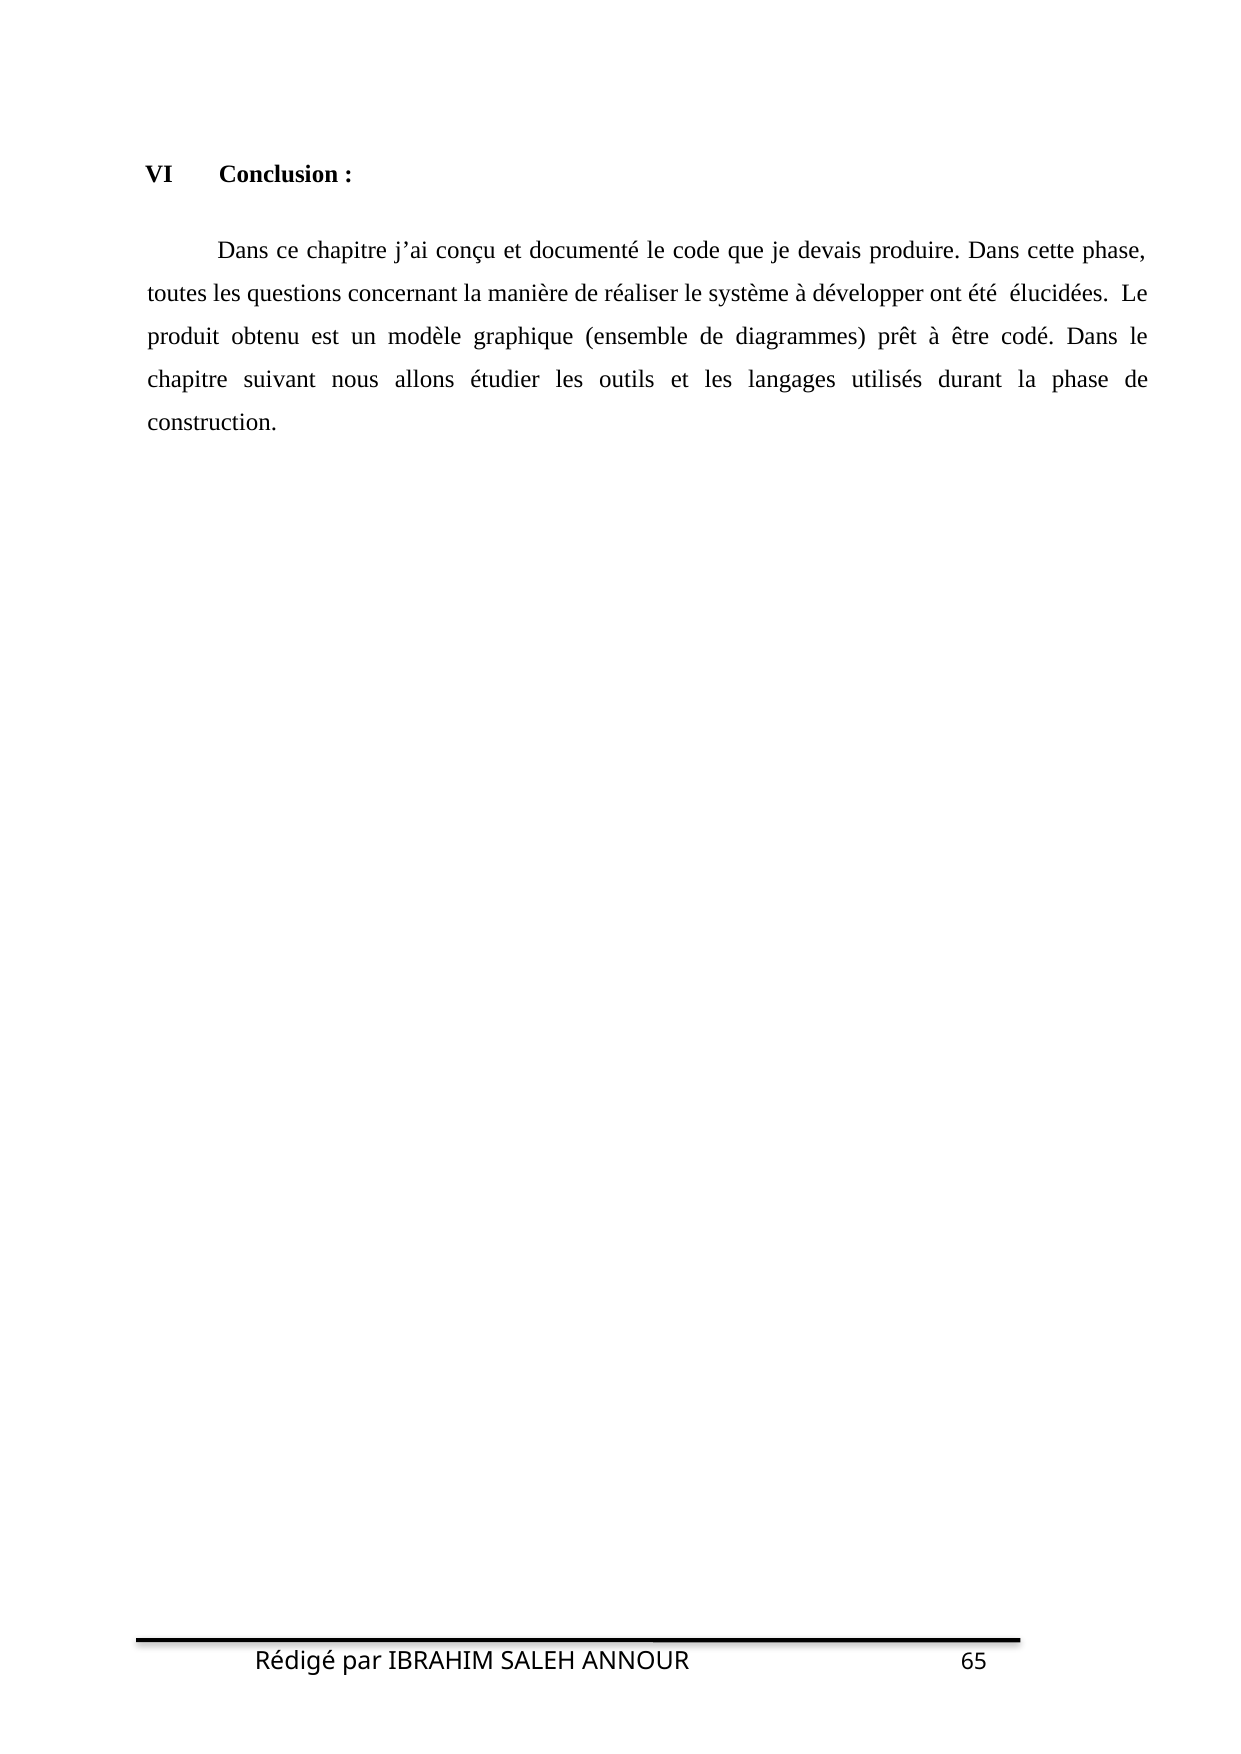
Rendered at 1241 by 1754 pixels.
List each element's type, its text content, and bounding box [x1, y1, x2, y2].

text Dans ce chapitre j’ai conçu et documenté le code que je devais produire. Dans cette phase, toutes les questions concernant la manière de réaliser le système à développer ont été élucidées. Le produit obtenu est un modèle graphique (ensemble de diagrammes) prêt à être codé. Dans le chapitre suivant nous allons étudier les outils et les langages utilisés durant la phase de construction. [146, 235, 1149, 436]
subtitle VI Conclusion : [62, 159, 1147, 187]
